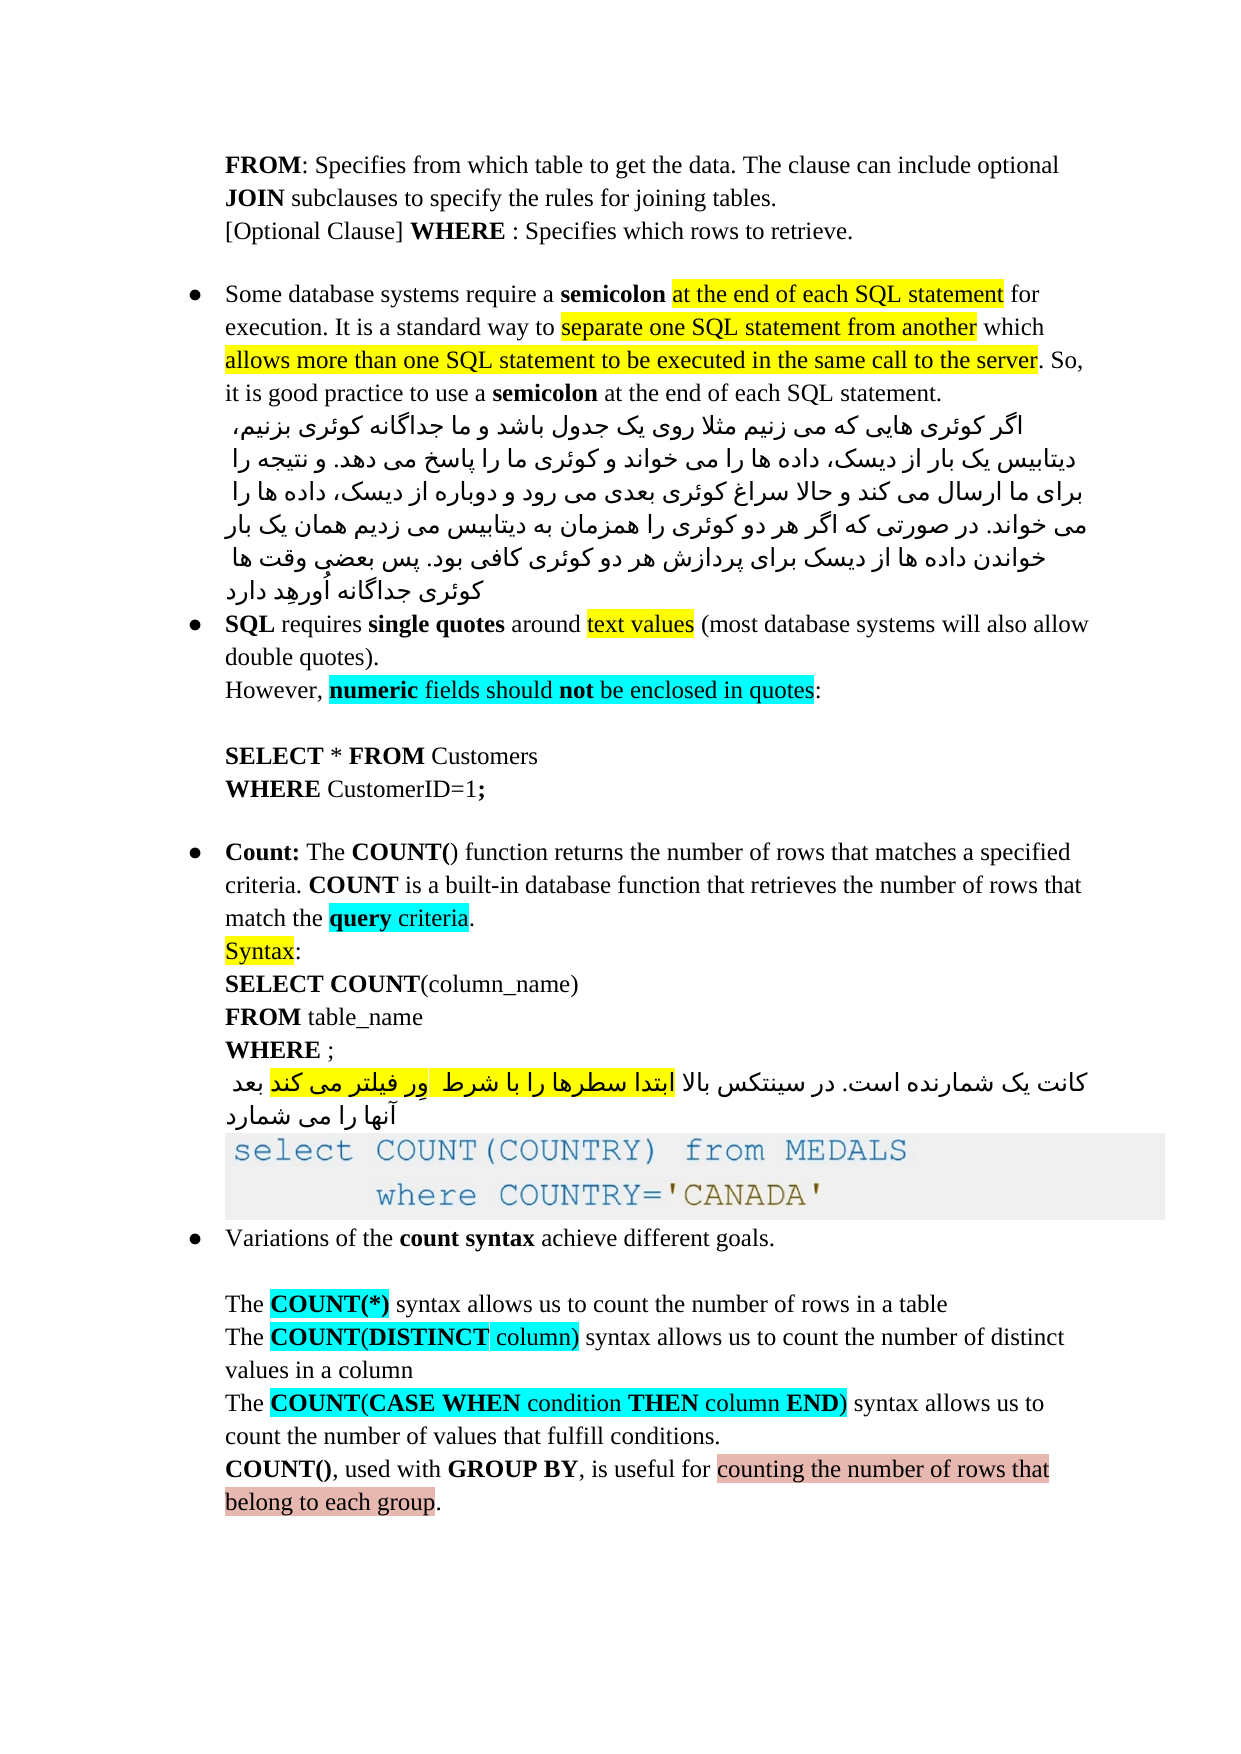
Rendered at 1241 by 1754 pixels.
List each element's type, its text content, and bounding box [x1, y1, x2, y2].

text FROM table_name WHERE ; کانت یک شمارنده است. در سینتکس بالا ابتدا سطرها را با شرط وِر فیلتر می کند بعد آنها را می شمارد [225, 1002, 1090, 1133]
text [225, 150, 1090, 275]
list SQL requires single quotes around text values (most database systems will also allow double quotes). [187, 609, 1090, 671]
list Variations of the count syntax achieve different goals. [187, 1223, 1090, 1252]
text However, numeric fields should not be enclosed in quotes: SELECT * FROM Customers [225, 675, 1090, 770]
text The COUNT(DISTINCT column) syntax allows us to count the number of distinct values in a column [225, 1322, 1090, 1384]
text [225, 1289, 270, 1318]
picture [225, 1133, 1166, 1220]
text The COUNT(CASE WHEN condition THEN column END) syntax allows us to count the number of values that fulfill conditions. COUNT(), used with GROUP BY, is useful for counting the number of rows that belong to each group. [225, 1388, 1090, 1516]
list Some database systems require a semicolon at the end of each SQL statement for execution. It is a standard way to separate one SQL statement from another which allows more than one SQL statement to be executed in the same call to the server. So, it is good practice to use a semicolon at the end of each SQL statement. اگر کوئری هایی که می زنیم مثلا روی یک جدول باشد و ما جداگانه کوئری بزنیم، دیتابیس یک بار از دیسک، داده ها را می خواند و کوئری ما را پاسخ می دهد. و نتیجه را برای ما ارسال می کند و حالا سراغ کوئری بعدی می رود و دوباره از دیسک، داده ها را می خواند. در صورتی که اگر هر دو کوئری را همزمان به دیتابیس می زدیم همان یک بار خواندن داده ها از دیسک برای پردازش هر دو کوئری کافی بود. پس بعضی وقت ها کوئری جداگانه اُورهِد دارد [187, 279, 1090, 605]
list Count: The COUNT() function returns the number of rows that matches a specified criteria. COUNT is a built-in database function that retrieves the number of rows that match the query criteria. Syntax: SELECT COUNT(column_name) [187, 837, 1090, 998]
text WHERE CustomerID=1; [225, 774, 1090, 833]
text The COUNT(*) syntax allows us to count the number of rows in a table [389, 1289, 1090, 1318]
